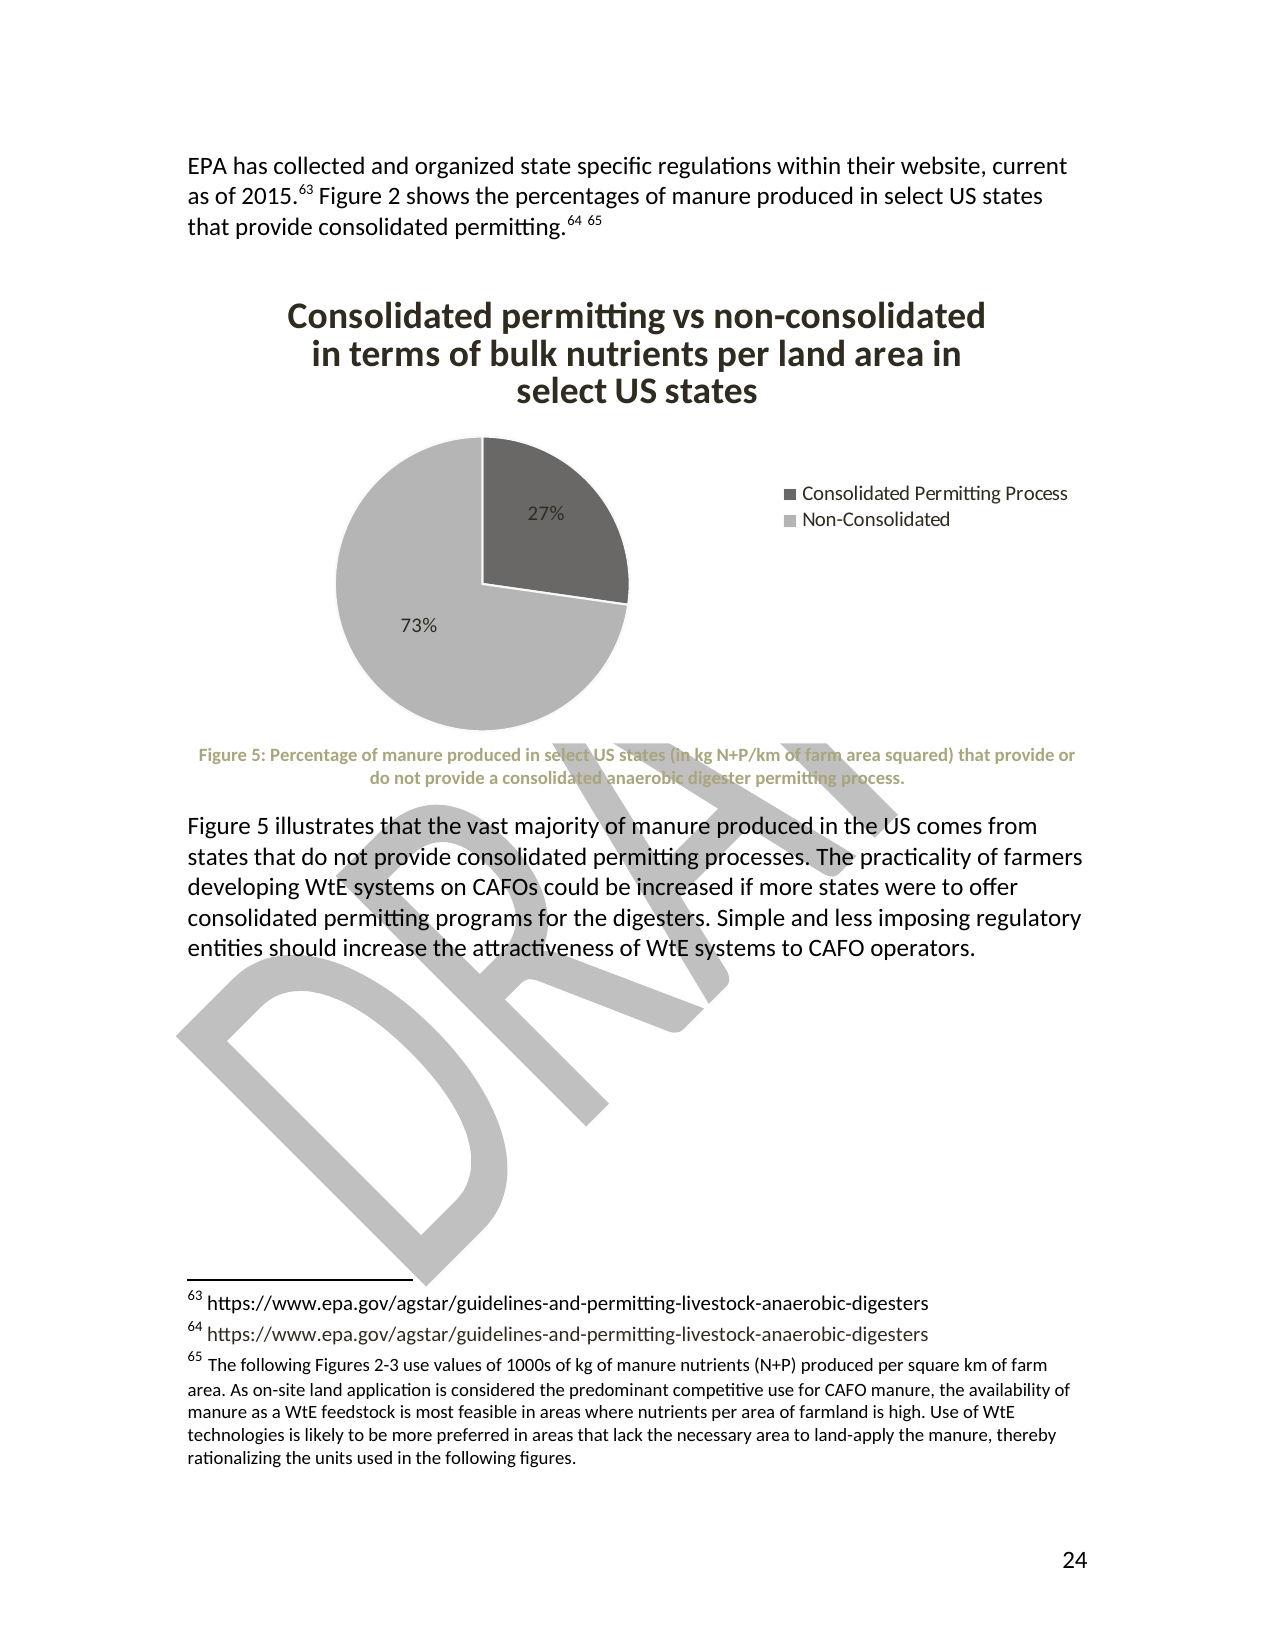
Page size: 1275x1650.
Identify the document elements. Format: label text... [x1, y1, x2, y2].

text Figure 5 illustrates that the vast majority of manure produced in the US comes from states that do not provide consolidated permitting processes. The practicality of farmers developing WtE systems on CAFOs could be increased if more states were to offer consolidated permitting programs for the digesters. Simple and less imposing regulatory entities should increase the attractiveness of WtE systems to CAFO operators. [187, 810, 1087, 963]
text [187, 150, 1087, 242]
